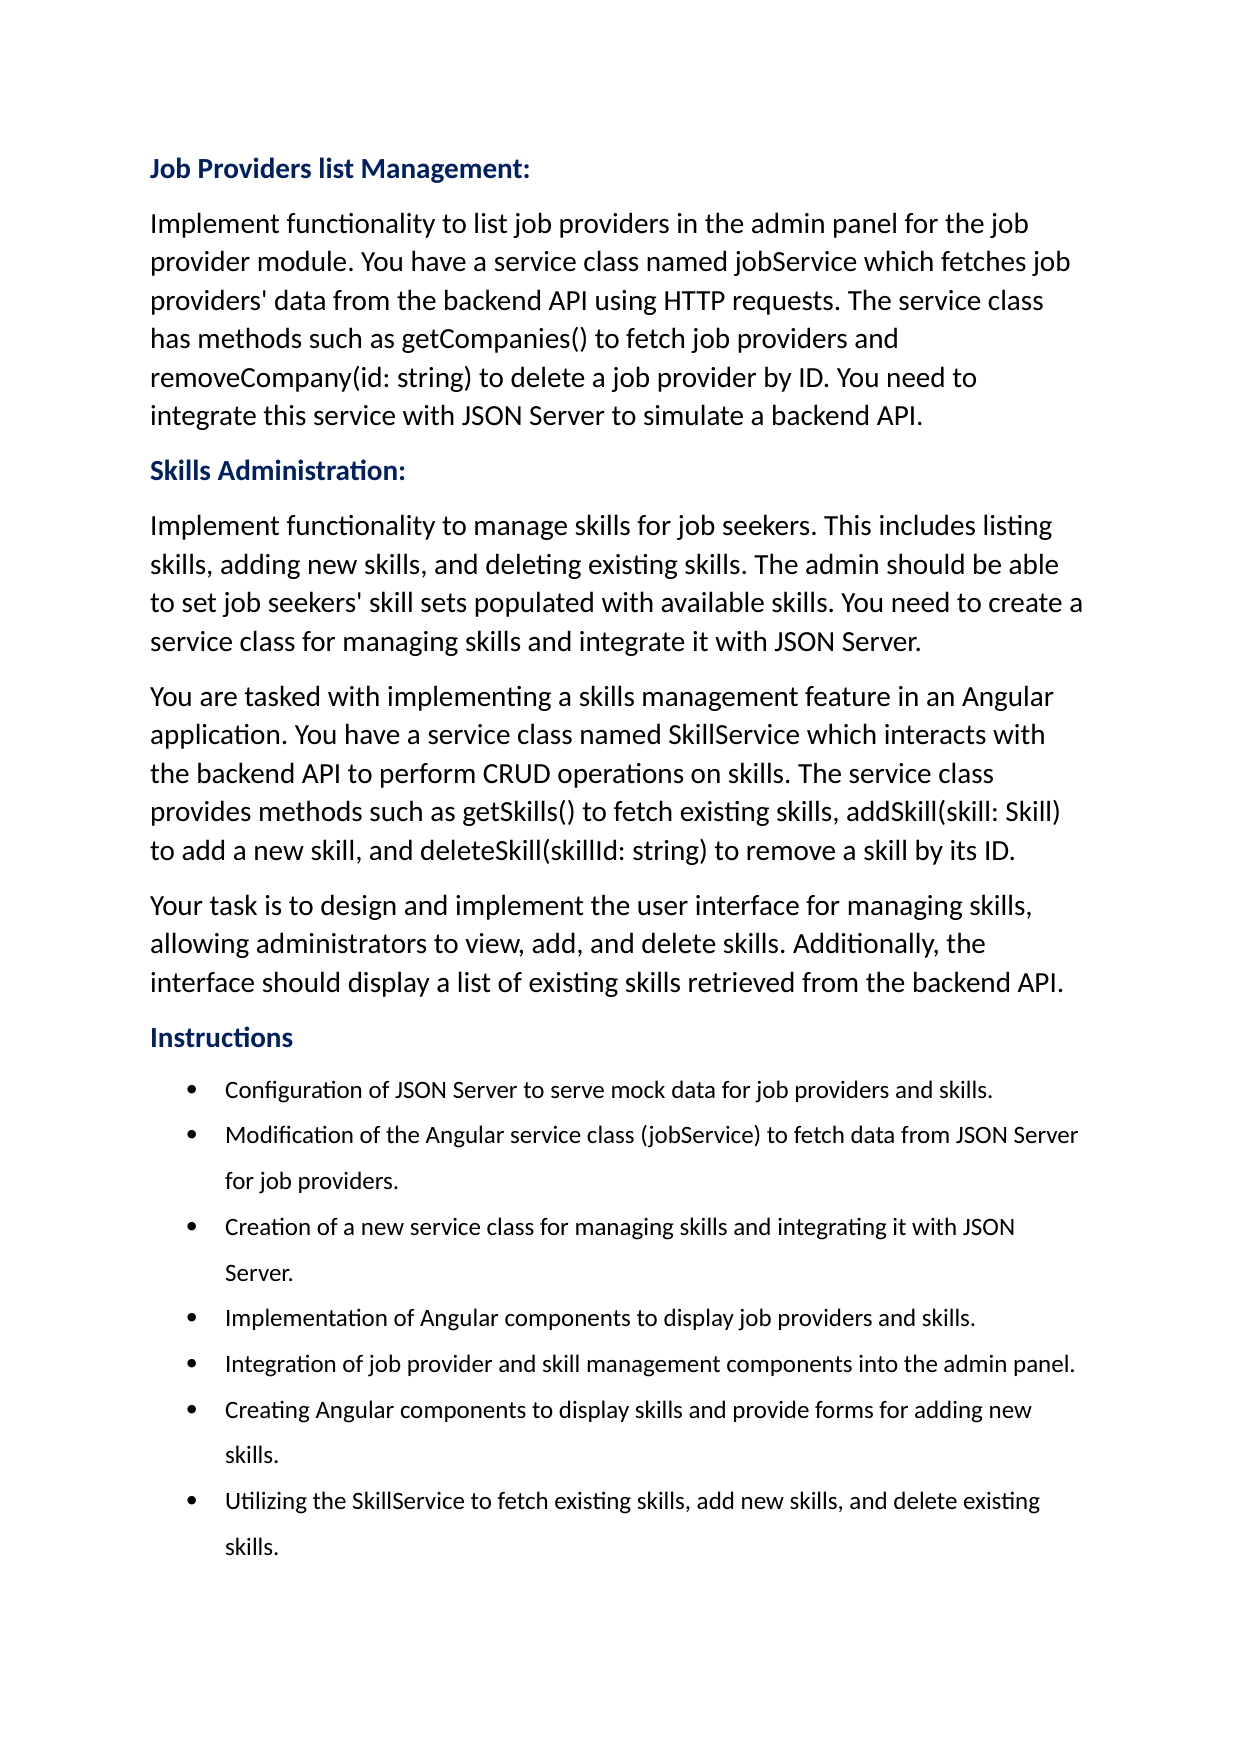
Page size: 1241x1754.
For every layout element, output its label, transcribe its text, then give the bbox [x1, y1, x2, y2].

list Configuration of JSON Server to serve mock data for job providers and skills. [187, 1074, 1090, 1104]
text Implement functionality to list job providers in the admin panel for the job provider module. You have a service class named jobService which fetches job providers' data from the backend API using HTTP requests. The service class has methods such as getCompanies() to fetch job providers and removeCompany(id: string) to delete a job provider by ID. You need to integrate this service with JSON Server to simulate a backend API. [150, 205, 1090, 433]
text Your task is to design and implement the user interface for managing skills, allowing administrators to view, add, and delete skills. Additionally, the interface should display a list of existing skills retrieved from the backend API. [150, 887, 1090, 999]
list Utilizing the SkillService to fetch existing skills, add new skills, and delete existing skills. [187, 1485, 1090, 1562]
text Implement functionality to manage skills for job seekers. This includes listing skills, adding new skills, and deleting existing skills. The admin should be able to set job seekers' skill sets populated with available skills. You need to create a service class for managing skills and integrate it with JSON Server. [150, 507, 1090, 658]
list Creation of a new service class for managing skills and integrating it with JSON Server. [187, 1211, 1090, 1287]
list Implementation of Angular components to display job providers and skills. [187, 1302, 1090, 1333]
text Instructions [150, 1019, 1090, 1054]
list Integration of job provider and skill management components into the admin panel. [187, 1348, 1090, 1379]
list Modification of the Angular service class (jobService) to fetch data from JSON Server for job providers. [187, 1119, 1090, 1196]
text Skills Administration: [150, 452, 1090, 488]
text Job Providers list Management: [150, 150, 1090, 186]
text You are tasked with implementing a skills management feature in an Angular application. You have a service class named SkillService which interacts with the backend API to perform CRUD operations on skills. The service class provides methods such as getSkills() to fetch existing skills, addSkill(skill: Skill) to add a new skill, and deleteSkill(skillId: string) to remove a skill by its ID. [150, 678, 1090, 867]
list Creating Angular components to display skills and provide forms for adding new skills. [187, 1394, 1090, 1470]
